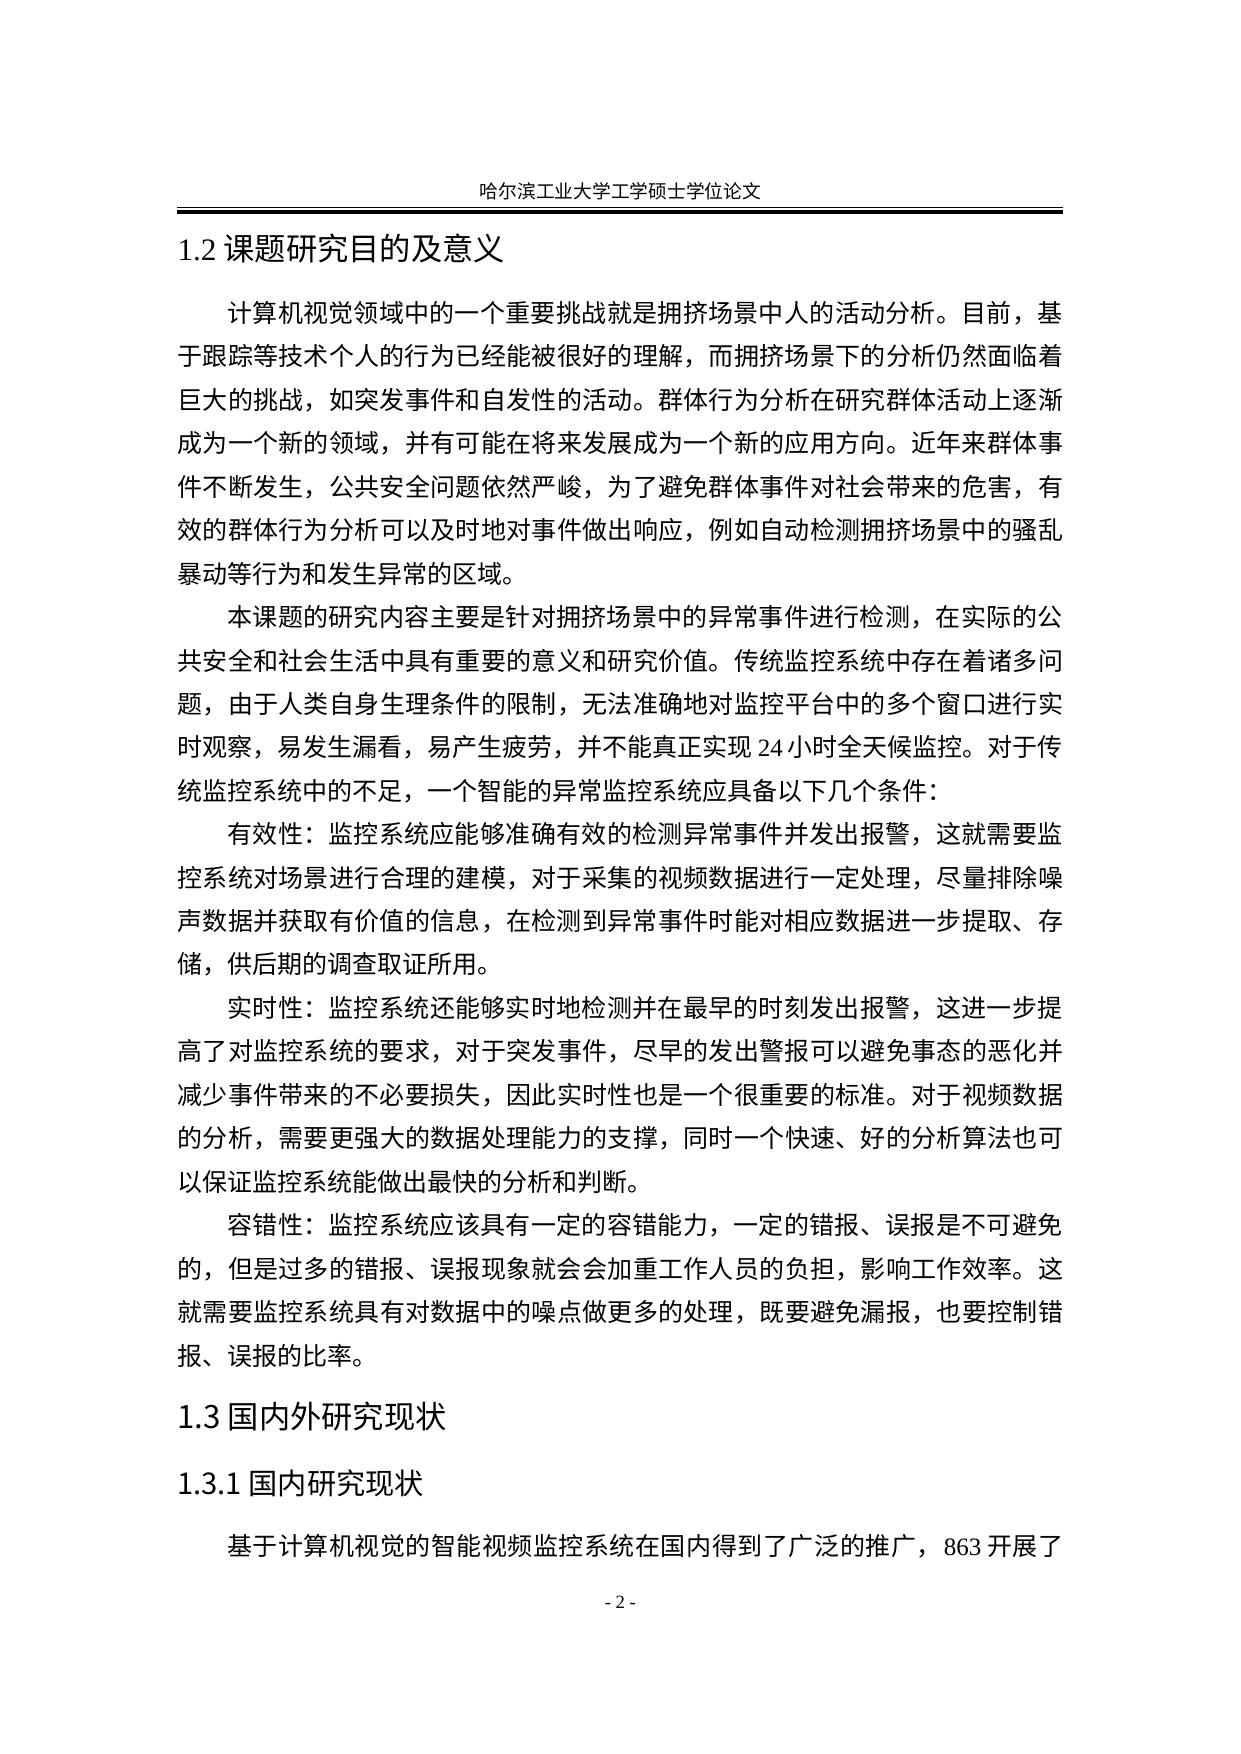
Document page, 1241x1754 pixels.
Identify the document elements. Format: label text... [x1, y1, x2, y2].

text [177, 1526, 1063, 1562]
text 容错性：监控系统应该具有一定的容错能力，一定的错报、误报是不可避免的，但是过多的错报、误报现象就会会加重工作人员的负担，影响工作效率。这就需要监控系统具有对数据中的噪点做更多的处理，既要避免漏报，也要控制错报、误报的比率。 [177, 1206, 1063, 1372]
text 有效性：监控系统应能够准确有效的检测异常事件并发出报警，这就需要监控系统对场景进行合理的建模，对于采集的视频数据进行一定处理，尽量排除噪声数据并获取有价值的信息，在检测到异常事件时能对相应数据进一步提取、存储，供后期的调查取证所用。 [177, 815, 1063, 981]
subtitle 1.3.1 国内研究现状 [177, 1461, 1063, 1503]
text 本课题的研究内容主要是针对拥挤场景中的异常事件进行检测，在实际的公共安全和社会生活中具有重要的意义和研究价值。传统监控系统中存在着诸多问题，由于人类自身生理条件的限制，无法准确地对监控平台中的多个窗口进行实时观察，易发生漏看，易产生疲劳，并不能真正实现24小时全天候监控。对于传统监控系统中的不足，一个智能的异常监控系统应具备以下几个条件： [177, 597, 1063, 807]
text 计算机视觉领域中的一个重要挑战就是拥挤场景中人的活动分析。目前，基于跟踪等技术个人的行为已经能被很好的理解，而拥挤场景下的分析仍然面临着巨大的挑战，如突发事件和自发性的活动。群体行为分析在研究群体活动上逐渐成为一个新的领域，并有可能在将来发展成为一个新的应用方向。近年来群体事件不断发生，公共安全问题依然严峻，为了避免群体事件对社会带来的危害，有效的群体行为分析可以及时地对事件做出响应，例如自动检测拥挤场景中的骚乱、暴动等行为和发生异常的区域。 [177, 293, 1063, 590]
text 实时性：监控系统还能够实时地检测并在最早的时刻发出报警，这进一步提高了对监控系统的要求，对于突发事件，尽早的发出警报可以避免事态的恶化并减少事件带来的不必要损失，因此实时性也是一个很重要的标准。对于视频数据的分析，需要更强大的数据处理能力的支撑，同时一个快速、好的分析算法也可以保证监控系统能做出最快的分析和判断。 [177, 988, 1063, 1198]
subtitle 1.2 课题研究目的及意义 [177, 224, 1038, 270]
subtitle 1.3 国内外研究现状 [177, 1392, 1038, 1437]
